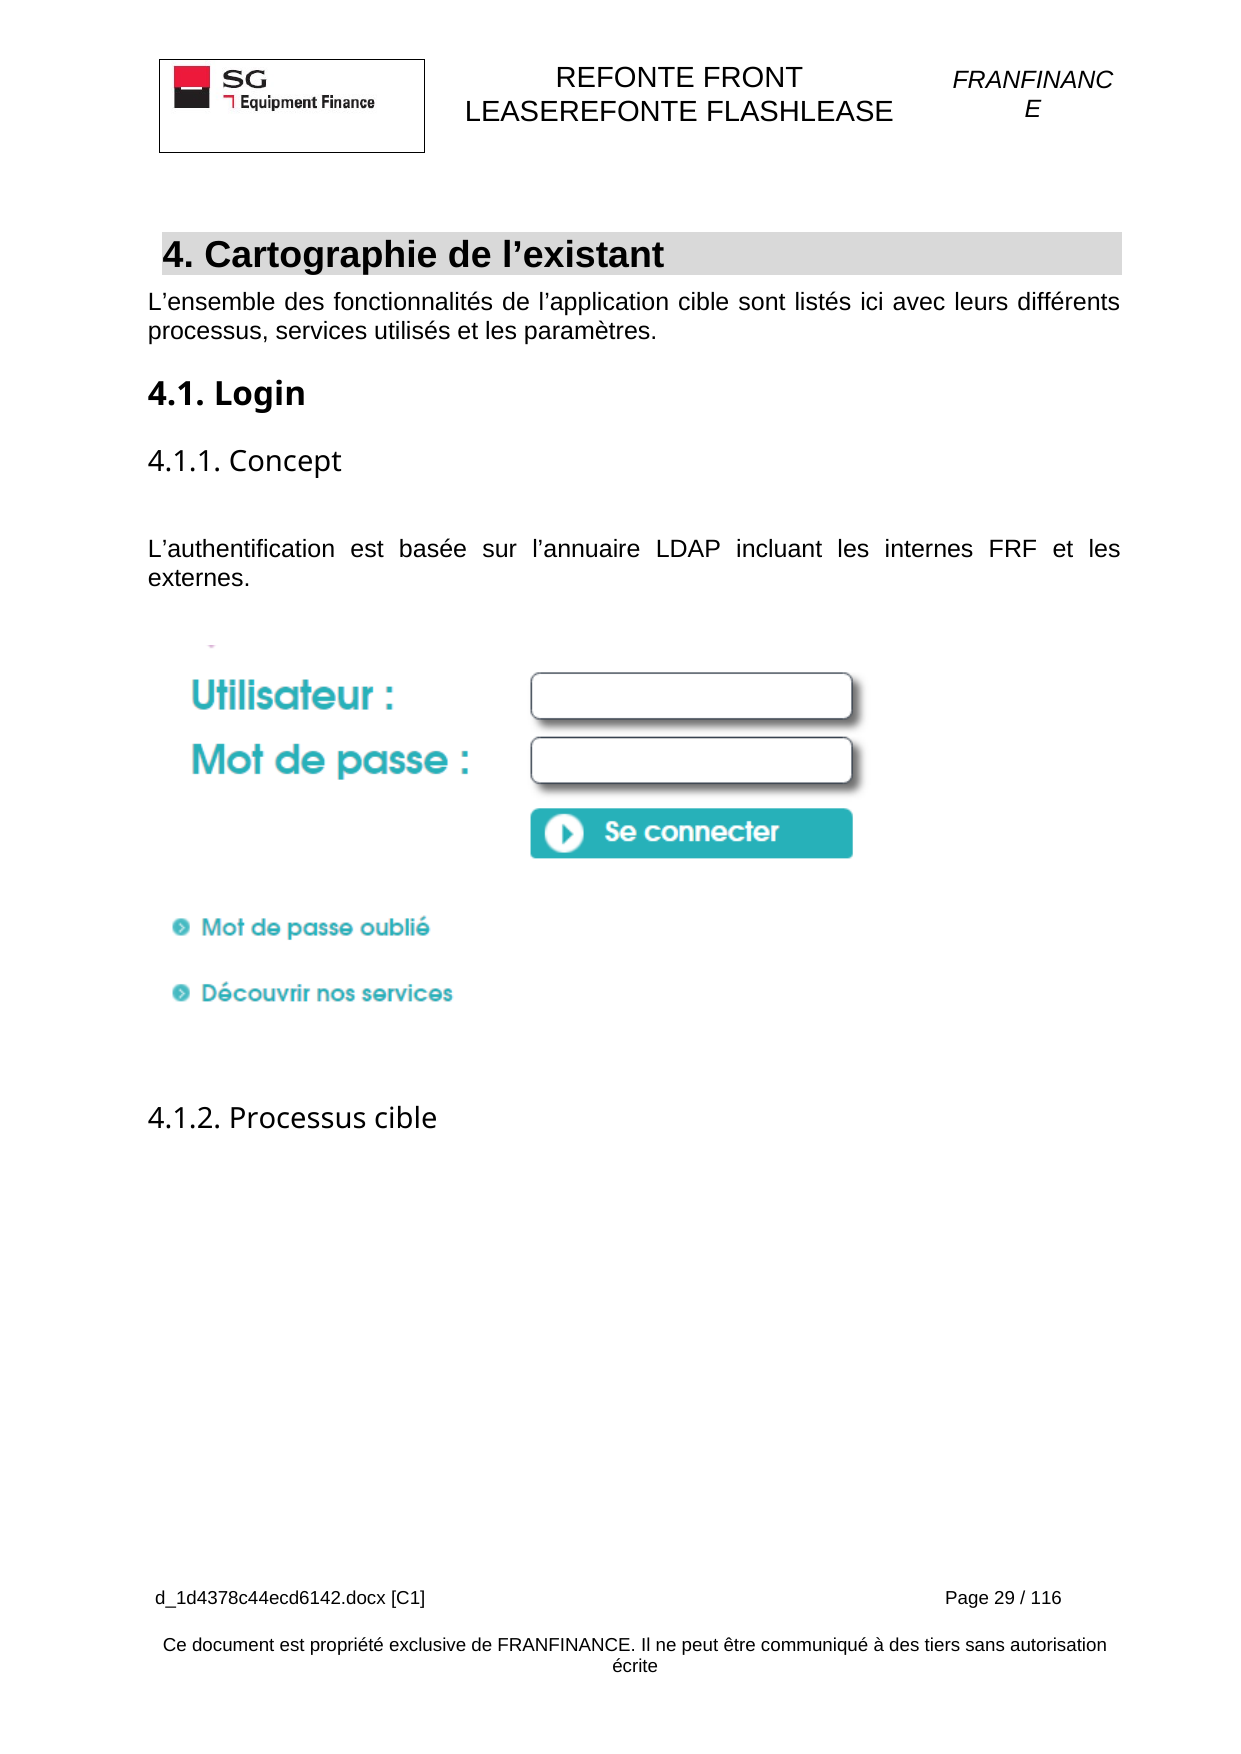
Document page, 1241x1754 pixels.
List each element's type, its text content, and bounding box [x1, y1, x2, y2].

subtitle Login [148, 370, 1122, 415]
subtitle Concept [148, 440, 1122, 480]
subtitle Processus cible [148, 1097, 1122, 1137]
text L’ensemble des fonctionnalités de l’application cible sont listés ici avec leurs différents processus, services utilisés et les paramètres. [148, 287, 1122, 345]
subtitle Cartographie de l’existant [162, 232, 1122, 275]
text L’authentification est basée sur l’annuaire LDAP incluant les internes FRF et les externes. [148, 534, 1122, 591]
